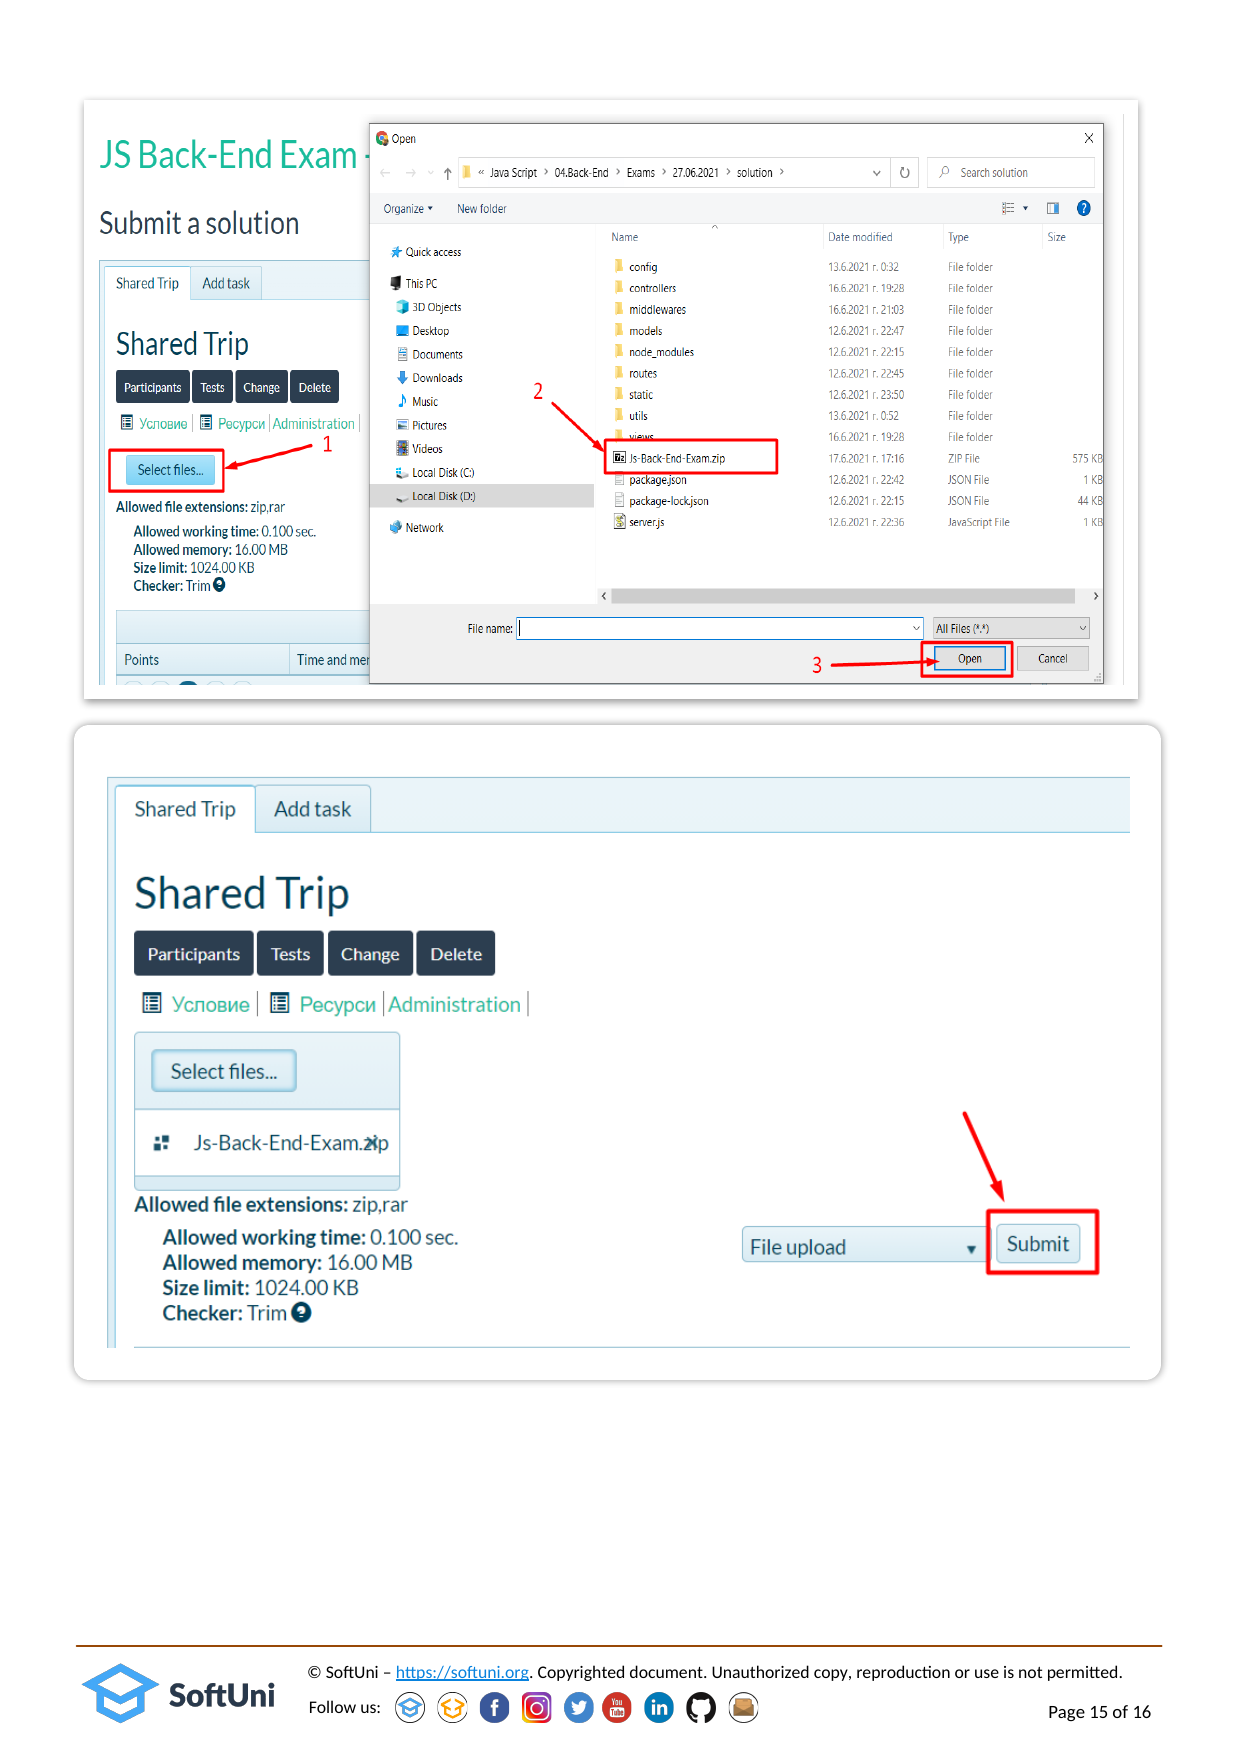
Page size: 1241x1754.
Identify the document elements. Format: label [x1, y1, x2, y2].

picture [728, 1692, 759, 1723]
picture [644, 1692, 653, 1701]
picture [658, 1705, 667, 1714]
picture [564, 1692, 594, 1723]
picture [75, 1658, 281, 1729]
picture [522, 1692, 552, 1723]
picture [686, 1692, 716, 1723]
picture [479, 1692, 510, 1723]
picture [105, 756, 1130, 1348]
picture [437, 1692, 468, 1723]
picture [602, 1692, 632, 1723]
picture [644, 1714, 653, 1723]
picture [395, 1692, 425, 1723]
picture [665, 1692, 674, 1701]
picture [99, 114, 1124, 685]
picture [665, 1714, 674, 1723]
